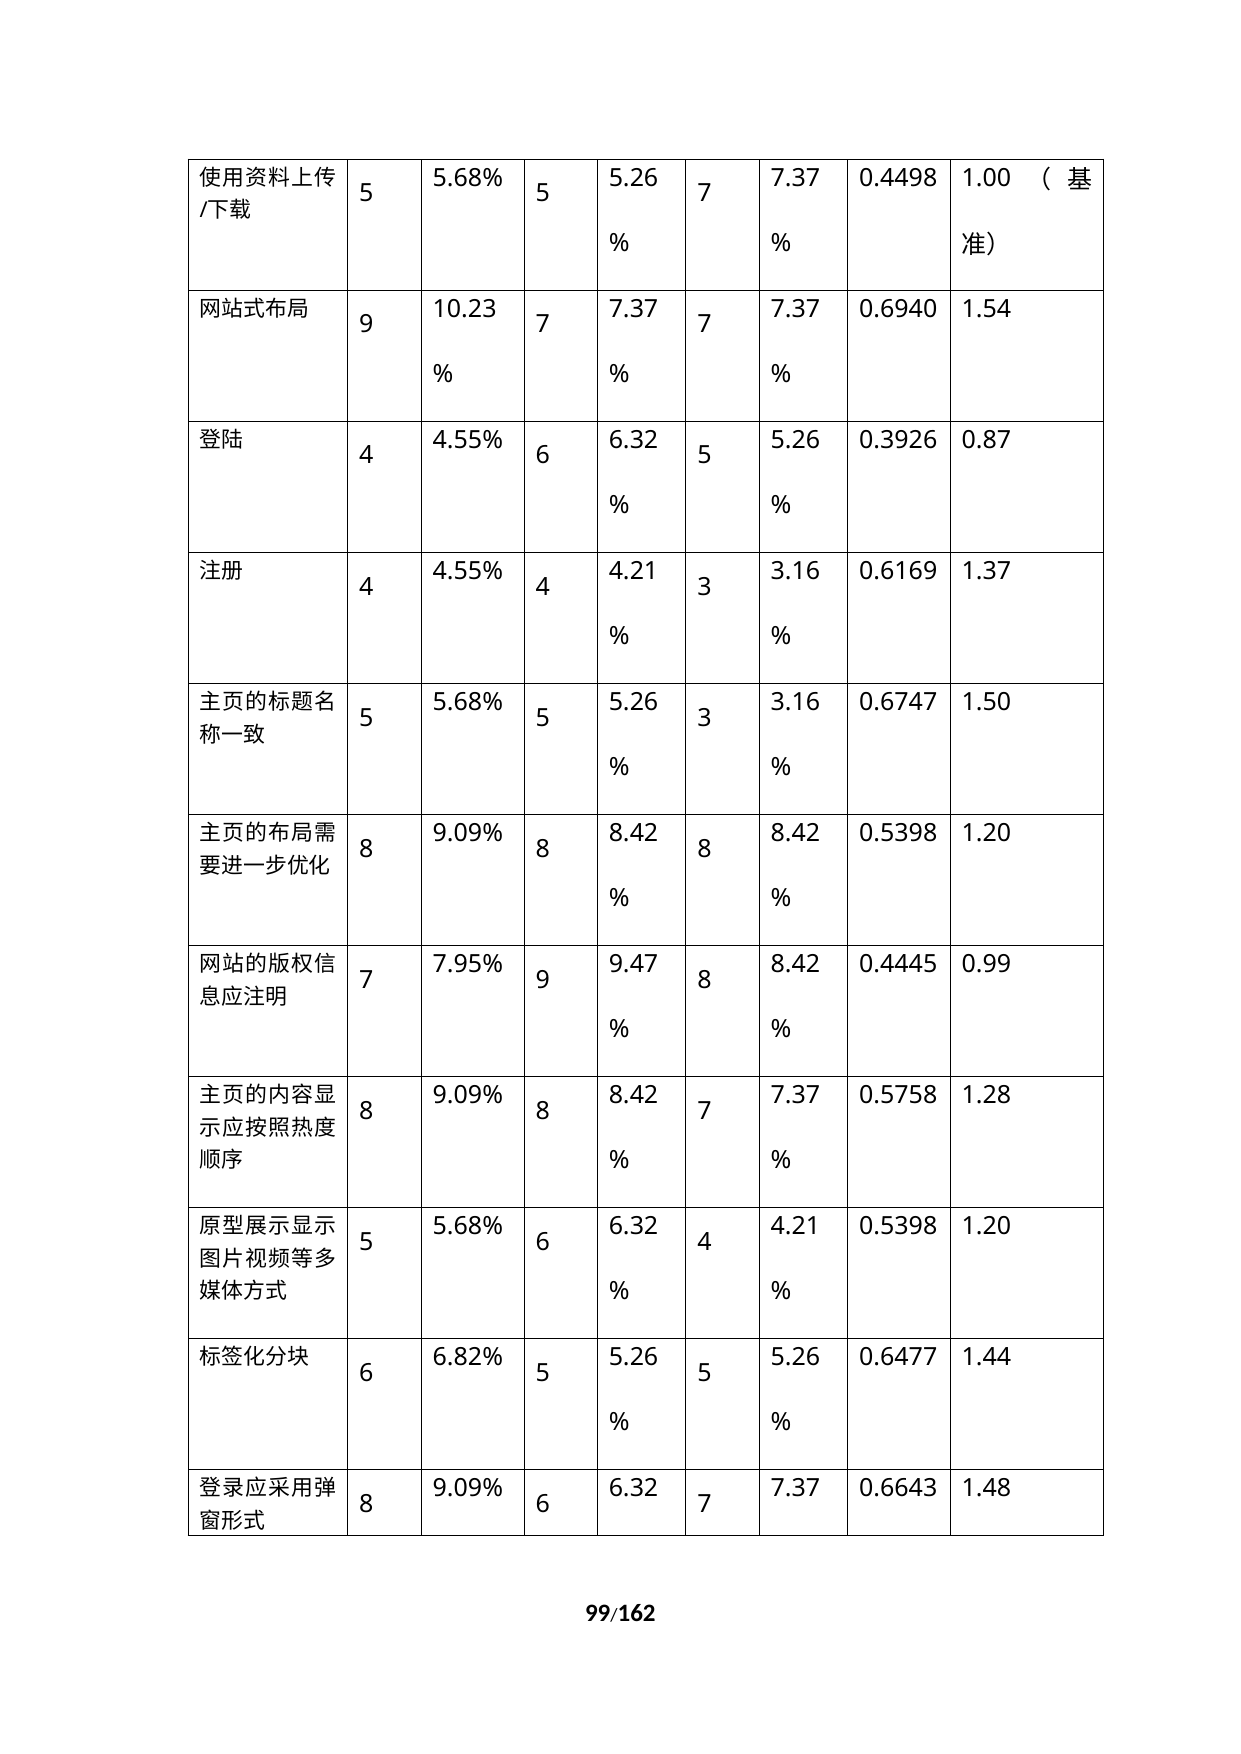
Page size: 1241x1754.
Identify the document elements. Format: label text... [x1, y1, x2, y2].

table_cell 5 [525, 684, 597, 814]
table_cell 8.42% [760, 815, 847, 945]
table_cell 0.6940 [848, 291, 950, 421]
table_cell 1.44 [951, 1339, 1103, 1469]
table_cell 4.55% [422, 422, 524, 552]
table_cell 7 [686, 160, 759, 289]
table_cell 9.09% [422, 1077, 524, 1207]
table_cell 5.26% [598, 684, 685, 814]
table_cell 9.47% [598, 946, 685, 1076]
table_cell 主页的内容显示应按照热度顺序 [189, 1077, 347, 1207]
table_cell 5.68% [422, 160, 524, 289]
table_cell 0.4498 [848, 160, 950, 289]
table_cell 0.5398 [848, 1208, 950, 1338]
table_cell 7 [686, 1470, 759, 1535]
table_cell 6 [525, 422, 597, 552]
table_cell 7.37% [760, 160, 847, 289]
table_cell 7.37% [760, 1470, 847, 1535]
table_cell 0.6747 [848, 684, 950, 814]
table_cell 8.42% [760, 946, 847, 1076]
table_cell 7.37% [598, 291, 685, 421]
table_cell 登陆 [189, 422, 347, 552]
table_cell 1.28 [951, 1077, 1103, 1207]
table_cell 0.6169 [848, 553, 950, 683]
table_cell 6 [525, 1470, 597, 1535]
table_cell 网站的版权信息应注明 [189, 946, 347, 1076]
table_cell 3.16% [760, 684, 847, 814]
table_cell 0.6477 [848, 1339, 950, 1469]
table_cell 8 [686, 815, 759, 945]
table_cell 8 [525, 1077, 597, 1207]
table_cell 6 [525, 1208, 597, 1338]
table_cell 4.21% [598, 553, 685, 683]
table_cell 1.37 [951, 553, 1103, 683]
table_cell 主页的标题名称一致 [189, 684, 347, 814]
table_cell 5.26% [760, 422, 847, 552]
table_cell 7.37% [760, 291, 847, 421]
table_cell 主页的布局需要进一步优化 [189, 815, 347, 945]
table_cell 0.3926 [848, 422, 950, 552]
table_cell 1.00（基准） [951, 160, 1103, 289]
table_cell 6.82% [422, 1339, 524, 1469]
table_cell 3 [686, 553, 759, 683]
table_cell 4 [348, 422, 421, 552]
table_cell 使用资料上传/下载 [189, 160, 347, 289]
table_cell 8 [686, 946, 759, 1076]
table_cell 4.21% [760, 1208, 847, 1338]
table_cell 5.68% [422, 684, 524, 814]
table_cell 3.16% [760, 553, 847, 683]
table_cell 9 [525, 946, 597, 1076]
table_cell 8 [348, 1470, 421, 1535]
table_cell 登录应采用弹窗形式 [189, 1470, 347, 1535]
table_cell 9.09% [422, 815, 524, 945]
table_cell 8.42% [598, 1077, 685, 1207]
table_cell 0.5758 [848, 1077, 950, 1207]
table_cell 5.68% [422, 1208, 524, 1338]
table_cell 1.48 [951, 1470, 1103, 1535]
table_cell 3 [686, 684, 759, 814]
table_cell 4 [686, 1208, 759, 1338]
table_cell 1.50 [951, 684, 1103, 814]
table_cell 5 [686, 1339, 759, 1469]
table_cell 9.09% [422, 1470, 524, 1535]
table_cell 0.87 [951, 422, 1103, 552]
table_cell 9 [348, 291, 421, 421]
table_cell 7 [348, 946, 421, 1076]
table_cell 4 [525, 553, 597, 683]
table_cell 原型展示显示图片视频等多媒体方式 [189, 1208, 347, 1338]
table_cell 0.6643 [848, 1470, 950, 1535]
table_cell 5.26% [598, 160, 685, 289]
table_cell 6.32% [598, 1208, 685, 1338]
table_cell 注册 [189, 553, 347, 683]
table_cell 5 [348, 160, 421, 289]
table_cell 5 [525, 1339, 597, 1469]
table_cell 1.20 [951, 815, 1103, 945]
table_cell 5 [686, 422, 759, 552]
table_cell 5.26% [598, 1339, 685, 1469]
table_cell 8 [348, 815, 421, 945]
table_cell 6.32% [598, 1470, 685, 1535]
table_cell 5.26% [760, 1339, 847, 1469]
table_cell 0.4445 [848, 946, 950, 1076]
table_cell 5 [348, 684, 421, 814]
table_cell 7.37% [760, 1077, 847, 1207]
table_cell 5 [348, 1208, 421, 1338]
table_cell 4 [348, 553, 421, 683]
table_cell 7 [686, 1077, 759, 1207]
table_cell 6 [348, 1339, 421, 1469]
table_cell 7.95% [422, 946, 524, 1076]
table_cell 0.5398 [848, 815, 950, 945]
table_cell 6.32% [598, 422, 685, 552]
table_cell 5 [525, 160, 597, 289]
table_cell 8 [525, 815, 597, 945]
table_cell 10.23% [422, 291, 524, 421]
table_cell 4.55% [422, 553, 524, 683]
table_cell 0.99 [951, 946, 1103, 1076]
table_cell 网站式布局 [189, 291, 347, 421]
table_cell 1.54 [951, 291, 1103, 421]
table_cell 7 [686, 291, 759, 421]
table_cell 1.20 [951, 1208, 1103, 1338]
table_cell 8.42% [598, 815, 685, 945]
table_cell 8 [348, 1077, 421, 1207]
table_cell 7 [525, 291, 597, 421]
table_cell 标签化分块 [189, 1339, 347, 1469]
